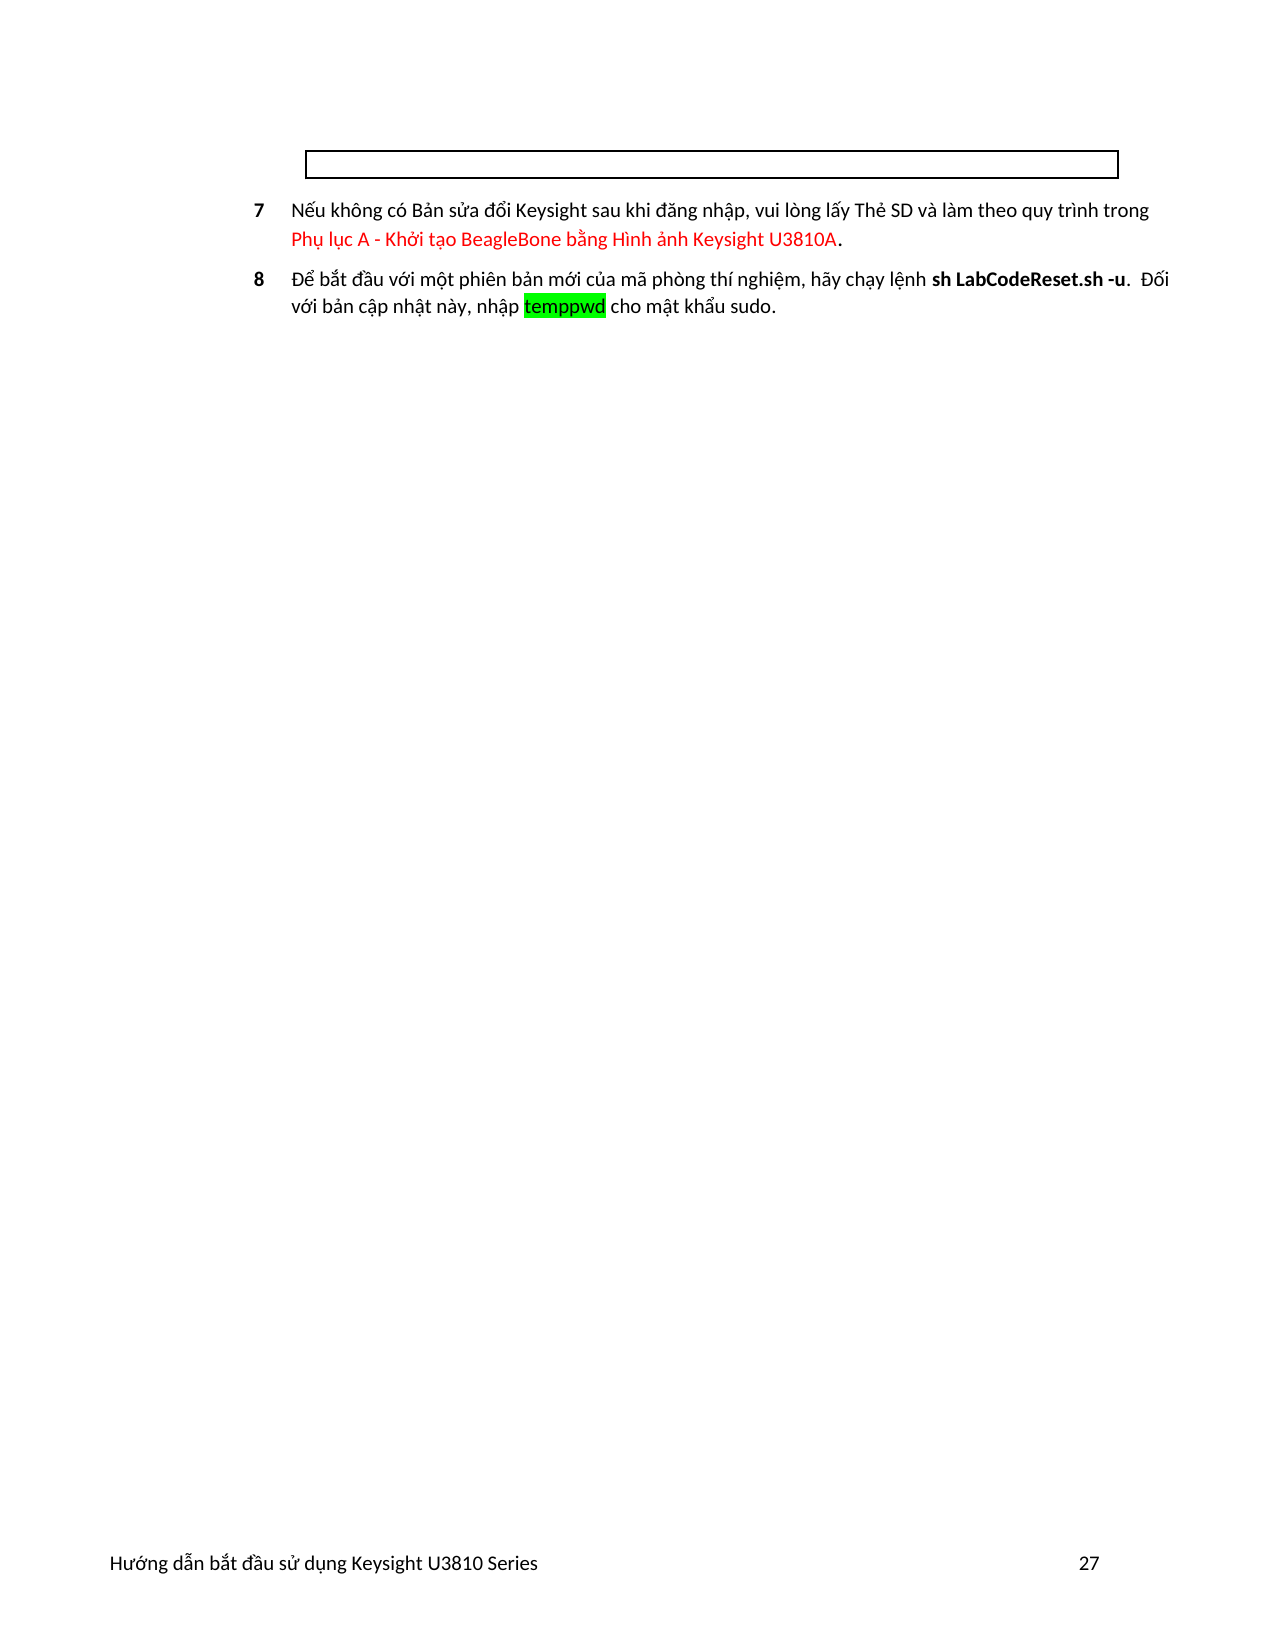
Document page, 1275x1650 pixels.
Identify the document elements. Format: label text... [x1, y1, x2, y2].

list Nếu không có Bản sửa đổi Keysight sau khi đăng nhập, vui lòng lấy Thẻ SD và làm theo quy trình trong Phụ lục A - Khởi tạo BeagleBone bằng Hình ảnh Keysight U3810A. [253, 197, 1169, 252]
list Để bắt đầu với một phiên bản mới của mã phòng thí nghiệm, hãy chạy lệnh sh LabCodeReset.sh -u. Đối với bản cập nhật này, nhập temppwd cho mật khẩu sudo. [253, 266, 1169, 318]
